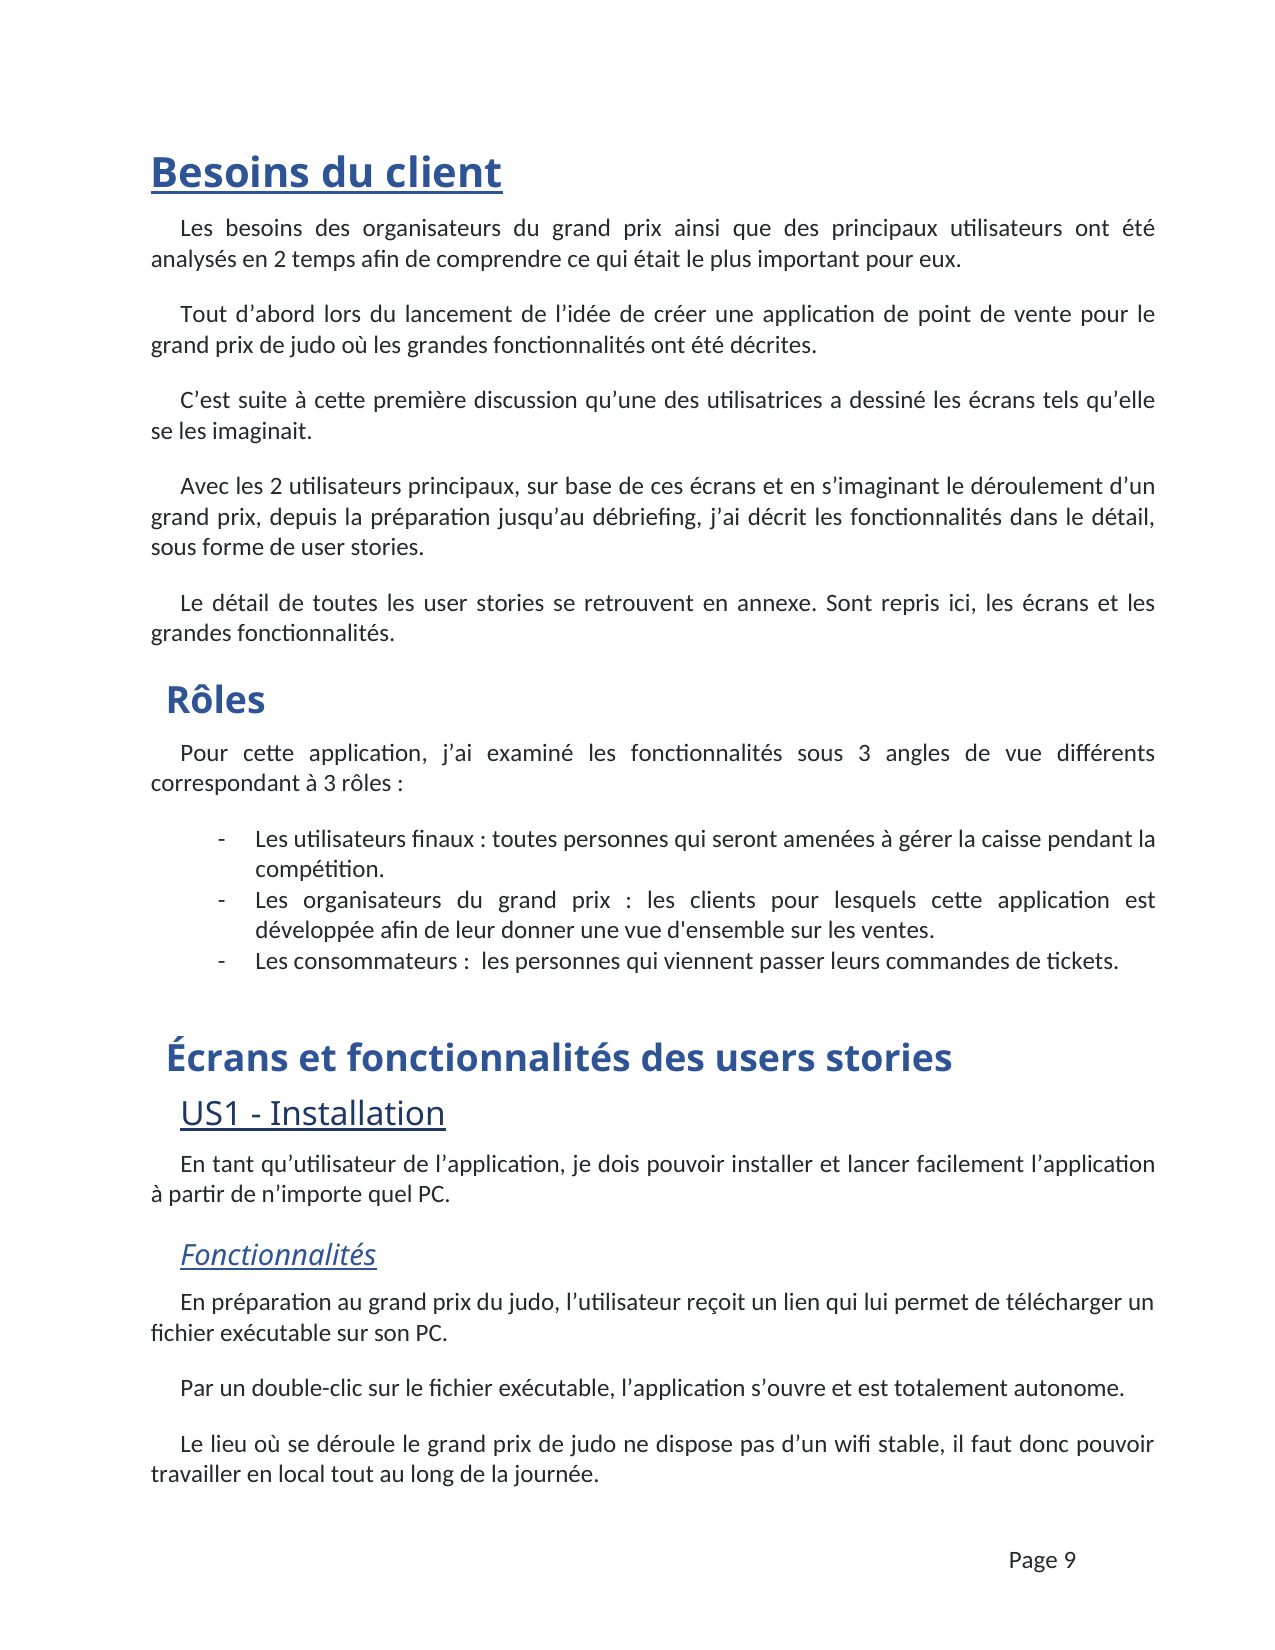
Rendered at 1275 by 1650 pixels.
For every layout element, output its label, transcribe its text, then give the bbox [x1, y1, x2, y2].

list Les utilisateurs finaux : toutes personnes qui seront amenées à gérer la caisse pendant la compétition. [218, 823, 1157, 884]
text Par un double-clic sur le fichier exécutable, l’application s’ouvre et est totalement autonome. [151, 1372, 1157, 1403]
list Les consommateurs : les personnes qui viennent passer leurs commandes de tickets. [218, 945, 1157, 975]
subtitle US1 - Installation [180, 1090, 1157, 1136]
text En préparation au grand prix du judo, l’utilisateur reçoit un lien qui lui permet de télécharger un fichier exécutable sur son PC. [151, 1286, 1157, 1347]
text Les besoins des organisateurs du grand prix ainsi que des principaux utilisateurs ont été analysés en 2 temps afin de comprendre ce qui était le plus important pour eux. [151, 212, 1157, 273]
text C’est suite à cette première discussion qu’une des utilisatrices a dessiné les écrans tels qu’elle se les imaginait. [151, 384, 1157, 446]
text Tout d’abord lors du lancement de l’idée de créer une application de point de vente pour le grand prix de judo où les grandes fonctionnalités ont été décrites. [151, 298, 1157, 359]
text Le lieu où se déroule le grand prix de judo ne dispose pas d’un wifi stable, il faut donc pouvoir travailler en local tout au long de la journée. [151, 1428, 1157, 1489]
subtitle Besoins du client [151, 143, 1157, 200]
text Le détail de toutes les user stories se retrouvent en annexe. Sont repris ici, les écrans et les grandes fonctionnalités. [151, 587, 1157, 648]
list Les organisateurs du grand prix : les clients pour lesquels cette application est développée afin de leur donner une vue d'ensemble sur les ventes. [218, 884, 1157, 945]
subtitle Écrans et fonctionnalités des users stories [165, 1031, 1157, 1082]
text Pour cette application, j’ai examiné les fonctionnalités sous 3 angles de vue différents correspondant à 3 rôles : [151, 737, 1157, 798]
subtitle Fonctionnalités [151, 1234, 1157, 1274]
text Avec les 2 utilisateurs principaux, sur base de ces écrans et en s’imaginant le déroulement d’un grand prix, depuis la préparation jusqu’au débriefing, j’ai décrit les fonctionnalités dans le détail, sous forme de user stories. [151, 471, 1157, 562]
text En tant qu’utilisateur de l’application, je dois pouvoir installer et lancer facilement l’application à partir de n’importe quel PC. [151, 1148, 1157, 1209]
subtitle Rôles [165, 673, 1157, 724]
